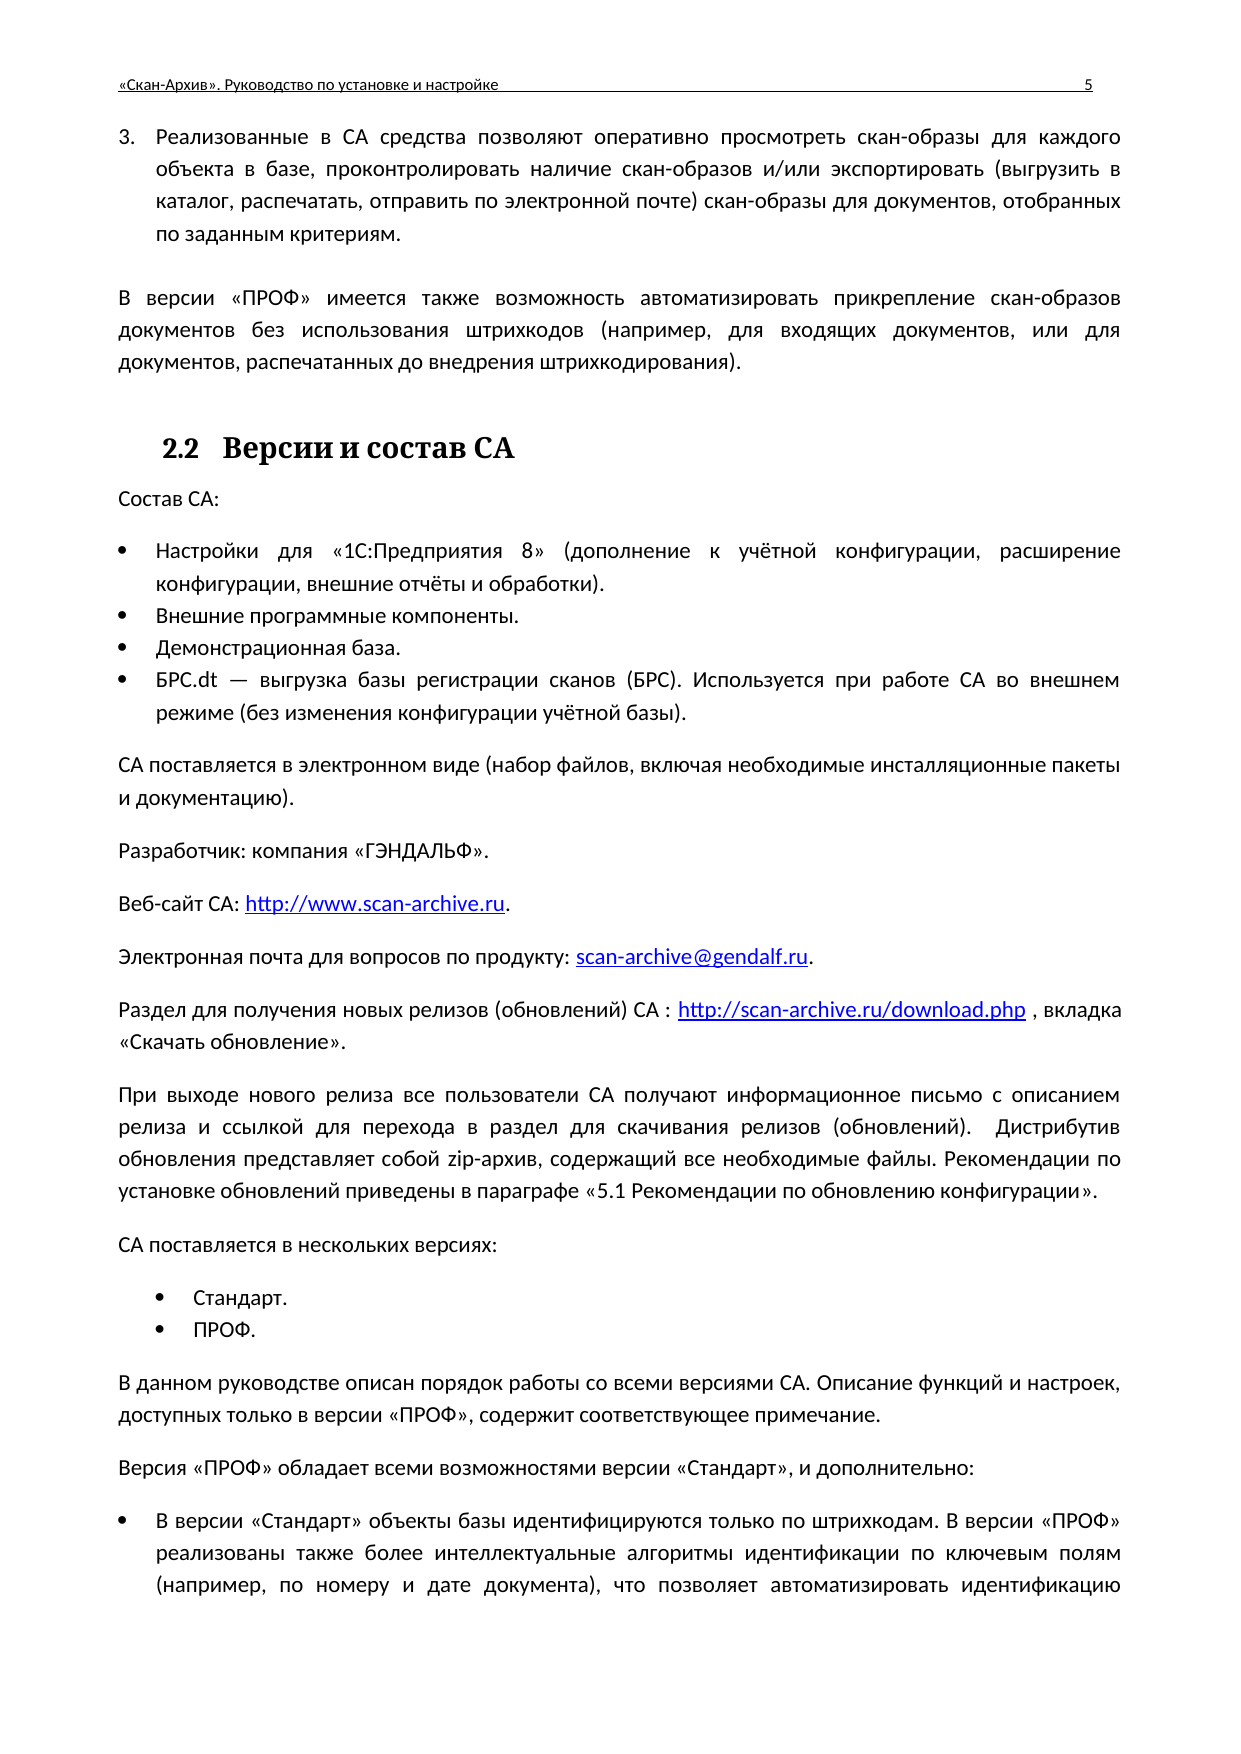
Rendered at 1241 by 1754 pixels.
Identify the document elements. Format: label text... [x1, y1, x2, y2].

text СА поставляется в электронном виде (набор файлов, включая необходимые инсталляционные пакеты и документацию). [118, 751, 1122, 811]
text При выходе нового релиза все пользователи СА получают информационное письмо с описанием релиза и ссылкой для перехода в раздел для скачивания релизов (обновлений). Дистрибутив обновления представляет собой zip-архив, содержащий все необходимые файлы. Рекомендации по установке обновлений приведены в параграфе «5.1 Рекомендации по обновлению конфигурации». [118, 1080, 1122, 1205]
list Стандарт. [156, 1283, 1122, 1311]
text Веб-сайт СА: http://www.scan-archive.ru. [118, 889, 1122, 917]
list В версии «ПРОФ» имеется также возможность автоматизировать прикрепление скан-образов документов без использования штрихкодов (например, для входящих документов, или для документов, распечатанных до внедрения штрихкодирования). [118, 283, 1122, 375]
text СА поставляется в нескольких версиях: [118, 1230, 1122, 1258]
list Демонстрационная база. [118, 633, 1122, 661]
list БРС.dt — выгрузка базы регистрации сканов (БРС). Используется при работе СА во внешнем режиме (без изменения конфигурации учётной базы). [118, 665, 1122, 726]
text В данном руководстве описан порядок работы со всеми версиями СА. Описание функций и настроек, доступных только в версии «ПРОФ», содержит соответствующее примечание. [118, 1368, 1122, 1428]
text Состав СА: [118, 484, 1122, 512]
list Реализованные в СА средства позволяют оперативно просмотреть скан-образы для каждого объекта в базе, проконтролировать наличие скан-образов и/или экспортировать (выгрузить в каталог, распечатать, отправить по электронной почте) скан-образы для документов, отобранных по заданным критериям. [118, 122, 1122, 247]
text Разработчик: компания «ГЭНДАЛЬФ». [118, 836, 1122, 864]
text Электронная почта для вопросов по продукту: scan-archive@gendalf.ru. [118, 942, 1122, 970]
subtitle Версии и состав СА [162, 433, 1122, 466]
list Внешние программные компоненты. [118, 601, 1122, 629]
text Версия «ПРОФ» обладает всеми возможностями версии «Стандарт», и дополнительно: [118, 1453, 1122, 1481]
text Раздел для получения новых релизов (обновлений) СА : http://scan-archive.ru/download.php , вкладка «Скачать обновление». [118, 995, 1122, 1055]
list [118, 1506, 1122, 1598]
list ПРОФ. [156, 1315, 1122, 1343]
list Настройки для «1С:Предприятия 8» (дополнение к учётной конфигурации, расширение конфигурации, внешние отчёты и обработки). [118, 537, 1122, 597]
